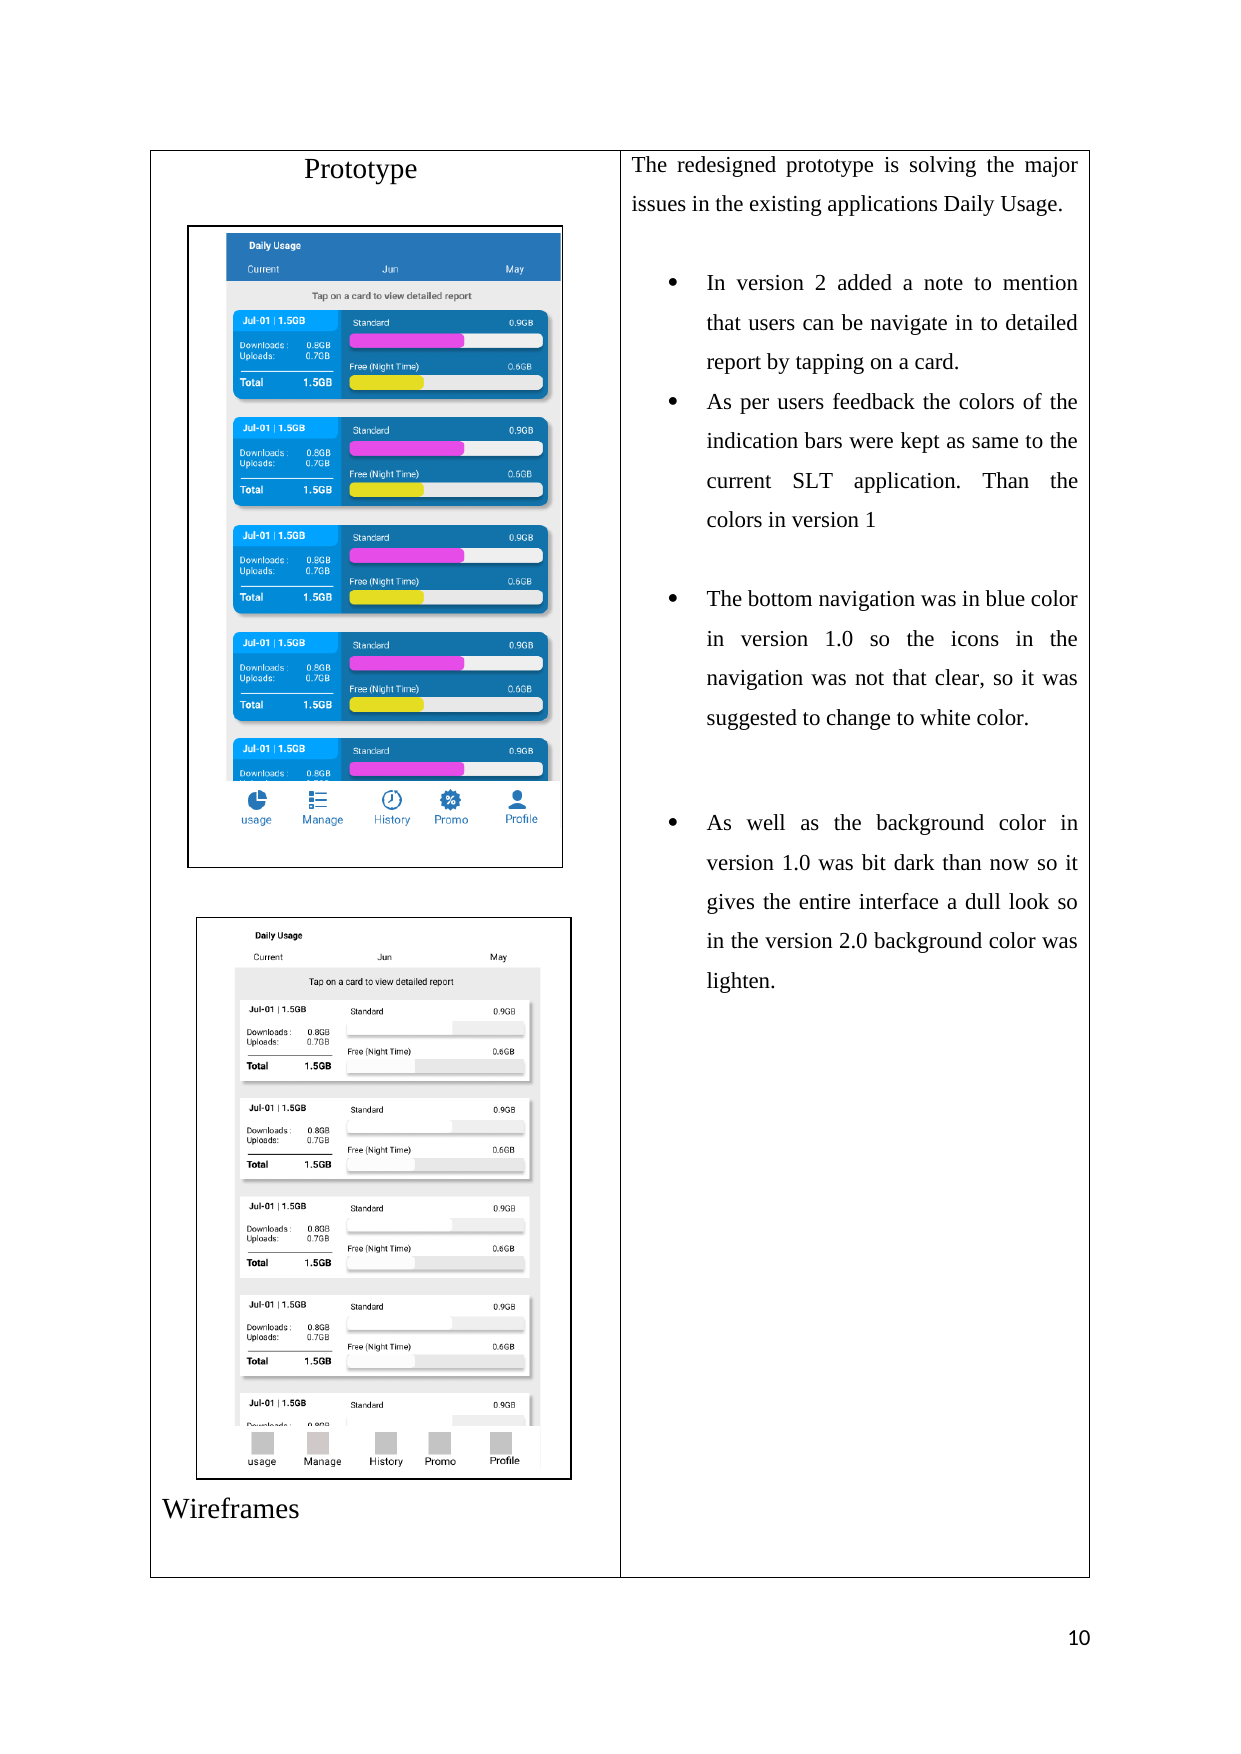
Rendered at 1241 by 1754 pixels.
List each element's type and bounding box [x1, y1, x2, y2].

table_cell [621, 151, 1089, 1577]
table_cell [151, 151, 620, 1577]
picture [226, 233, 561, 828]
picture [234, 925, 541, 1469]
